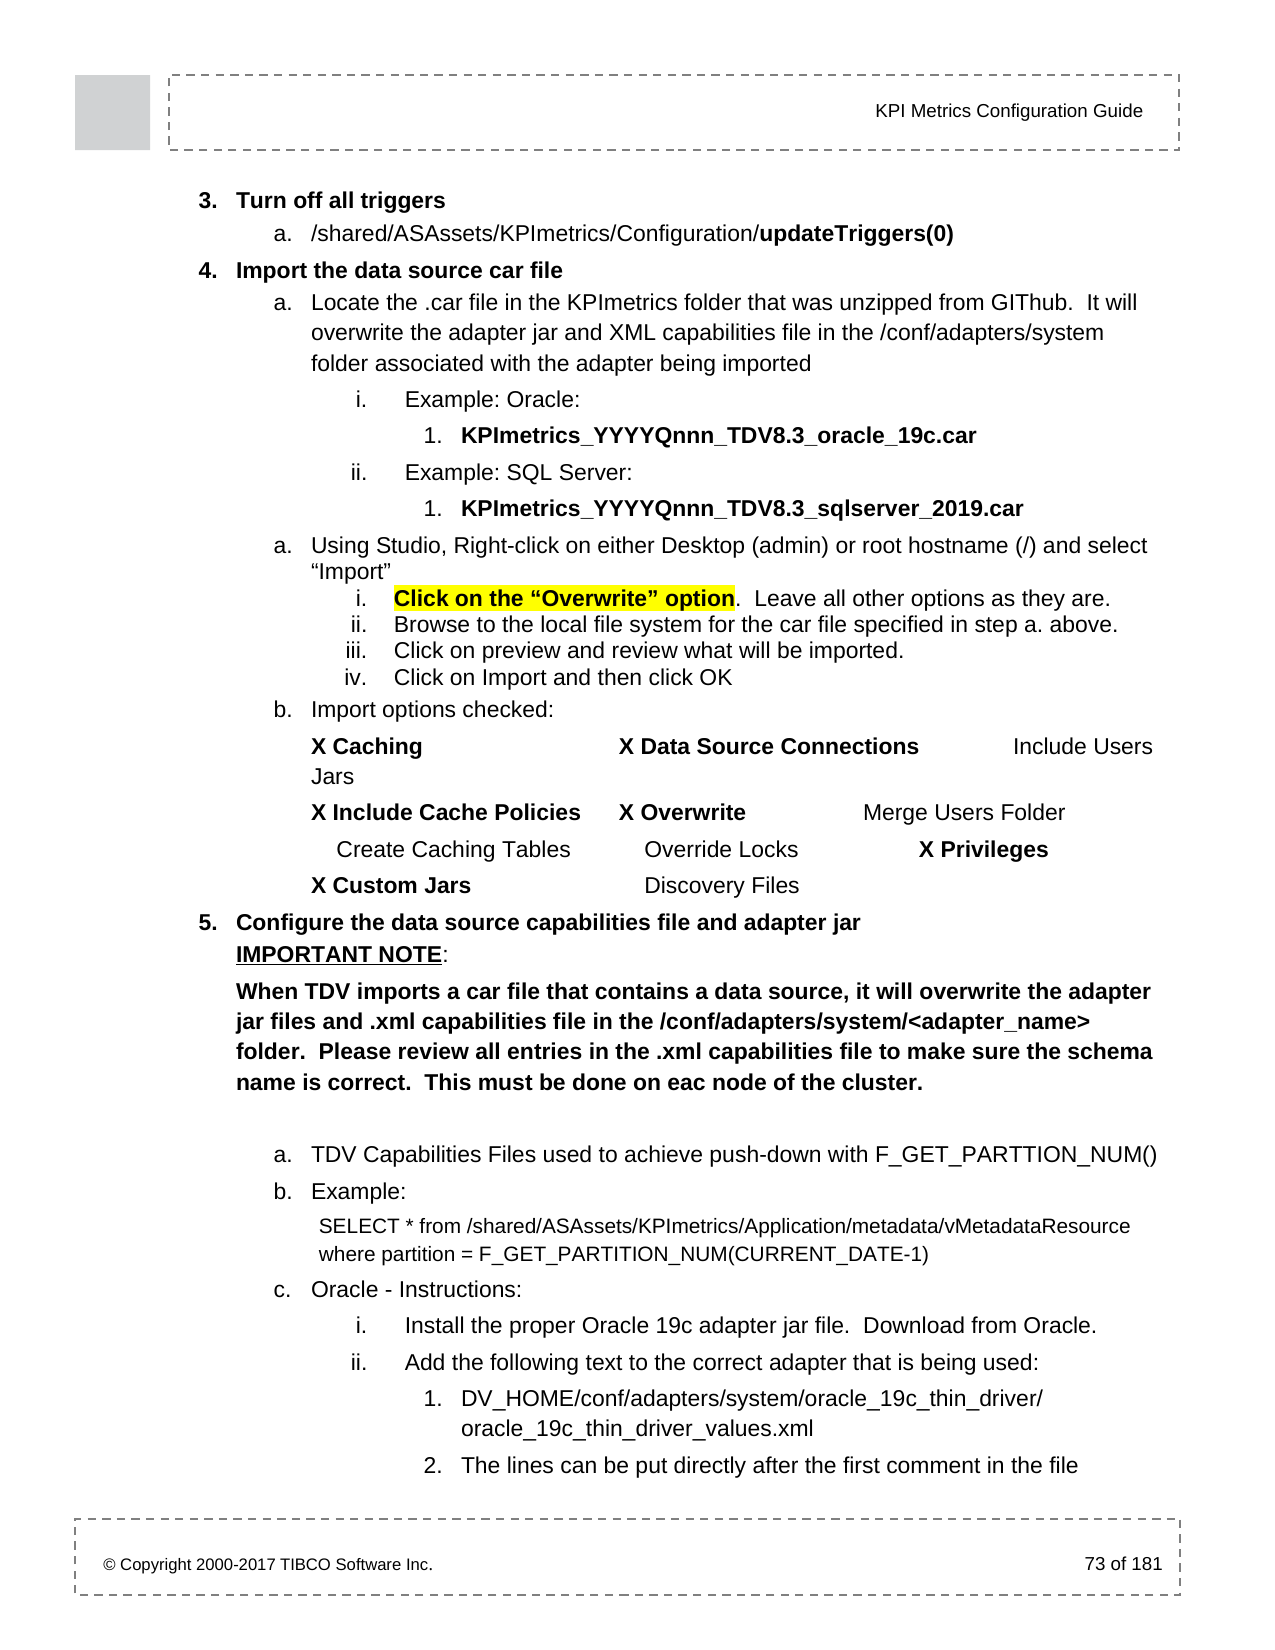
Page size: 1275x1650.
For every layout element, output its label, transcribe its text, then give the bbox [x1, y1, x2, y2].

list Turn off all triggers [198, 187, 1162, 214]
list Add the following text to the correct adapter that is being used: [367, 1348, 1161, 1375]
list Example: [273, 1178, 1161, 1204]
list Oracle - Instructions: [273, 1276, 1161, 1302]
list Example: Oracle: [367, 386, 1161, 412]
list TDV Capabilities Files used to achieve push-down with F_GET_PARTTION_NUM() [273, 1141, 1161, 1168]
list /shared/ASAssets/KPImetrics/Configuration/updateTriggers(0) [273, 220, 1161, 246]
list Click on Import and then click OK [367, 664, 1162, 690]
list KPImetrics_YYYYQnnn_TDV8.3_sqlserver_2019.car [423, 495, 1161, 522]
list KPImetrics_YYYYQnnn_TDV8.3_oracle_19c.car [423, 422, 1161, 449]
list The lines can be put directly after the first comment in the file [423, 1452, 1161, 1478]
text X Caching X Data Source Connections Include Users Jars [311, 733, 1161, 789]
list Click on preview and review what will be imported. [367, 637, 1162, 664]
list Locate the .car file in the KPImetrics folder that was unzipped from GIThub. It will overwrite the adapter jar and XML capabilities file in the /conf/adapters/system folder associated with the adapter being imported [273, 289, 1161, 376]
list Example: SQL Server: [367, 459, 1161, 485]
text When TDV imports a car file that contains a data source, it will overwrite the adapter jar files and .xml capabilities file in the /conf/adapters/system/<adapter_name> folder. Please review all entries in the .xml capabilities file to make sure the schema name is correct. This must be done on eac node of the cluster. [236, 978, 1161, 1095]
text Create Caching Tables Override Locks X Privileges [311, 836, 1161, 862]
list Configure the data source capabilities file and adapter jar [198, 909, 1162, 935]
list Install the proper Oracle 19c adapter jar file. Download from Oracle. [367, 1312, 1161, 1338]
list DV_HOME/conf/adapters/system/oracle_19c_thin_driver/ oracle_19c_thin_driver_values.xml [423, 1385, 1161, 1441]
list Click on the “Overwrite” option. Leave all other options as they are. [367, 584, 1162, 611]
list Import options checked: [273, 696, 1161, 723]
list Browse to the local file system for the car file specified in step a. above. [367, 611, 1162, 637]
text SELECT * from /shared/ASAssets/KPImetrics/Application/metadata/vMetadataResource where partition = F_GET_PARTITION_NUM(CURRENT_DATE-1) [319, 1214, 1161, 1266]
text X Custom Jars Discovery Files [311, 872, 1161, 899]
list Import the data source car file [198, 257, 1162, 283]
text X Include Cache Policies X Overwrite Merge Users Folder [311, 799, 1161, 826]
list Using Studio, Right-click on either Desktop (admin) or root hostname (/) and select “Import” [273, 532, 1162, 584]
text IMPORTANT NOTE: [236, 941, 1161, 968]
